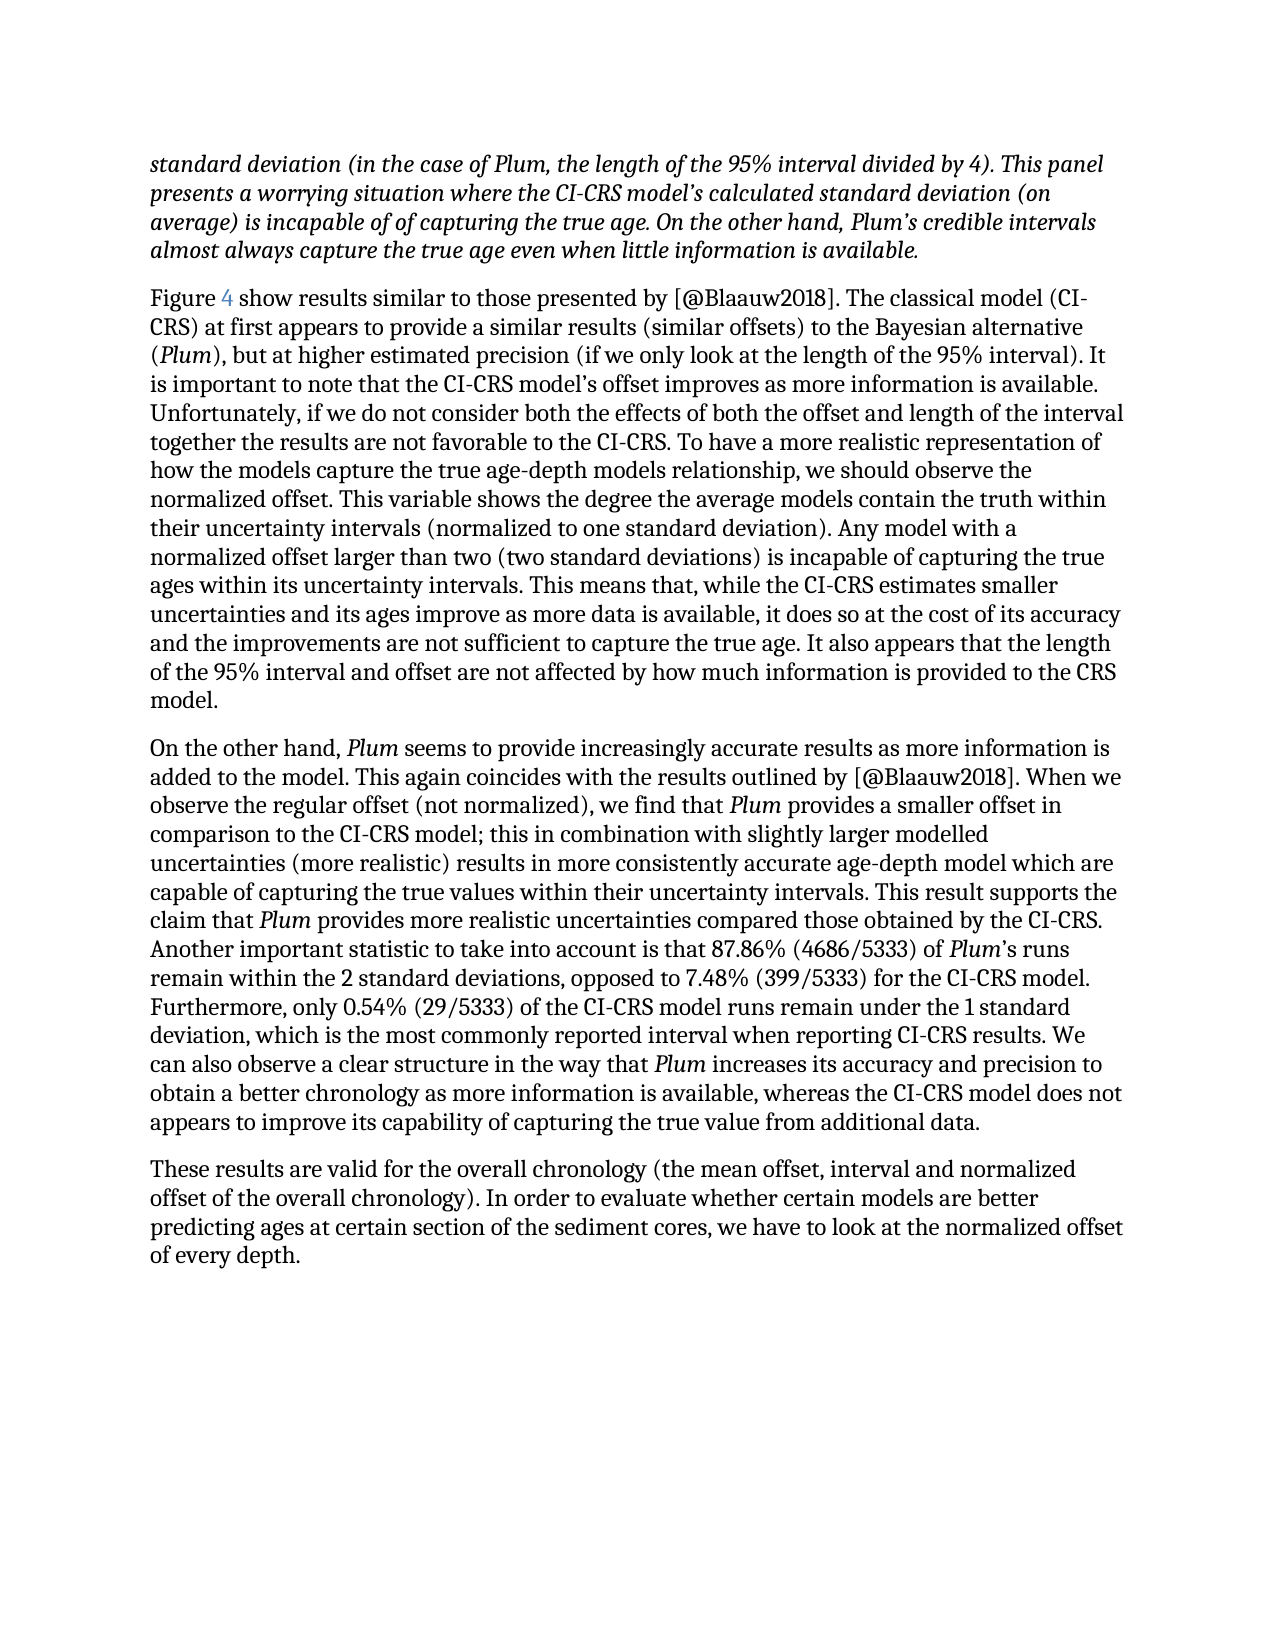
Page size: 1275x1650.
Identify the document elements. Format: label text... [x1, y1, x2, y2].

text On the other hand, Plum seems to provide increasingly accurate results as more information is added to the model. This again coincides with the results outlined by [@Blaauw2018]. When we observe the regular offset (not normalized), we find that Plum provides a smaller offset in comparison to the CI-CRS model; this in combination with slightly larger modelled uncertainties (more realistic) results in more consistently accurate age-depth model which are capable of capturing the true values within their uncertainty intervals. This result supports the claim that Plum provides more realistic uncertainties compared those obtained by the CI-CRS. Another important statistic to take into account is that 87.86% (4686/5333) of Plum’s runs remain within the 2 standard deviations, opposed to 7.48% (399/5333) for the CI-CRS model. Furthermore, only 0.54% (29/5333) of the CI-CRS model runs remain under the 1 standard deviation, which is the most commonly reported interval when reporting CI-CRS results. We can also observe a clear structure in the way that Plum increases its accuracy and precision to obtain a better chronology as more information is available, whereas the CI-CRS model does not appears to improve its capability of capturing the true value from additional data. [150, 734, 1125, 1136]
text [150, 150, 1125, 265]
text These results are valid for the overall chronology (the mean offset, interval and normalized offset of the overall chronology). In order to evaluate whether certain models are better predicting ages at certain section of the sediment cores, we have to look at the normalized offset of every depth. [150, 1155, 1125, 1270]
text Figure 4 show results similar to those presented by [@Blaauw2018]. The classical model (CI-CRS) at first appears to provide a similar results (similar offsets) to the Bayesian alternative (Plum), but at higher estimated precision (if we only look at the length of the 95% interval). It is important to note that the CI-CRS model’s offset improves as more information is available. Unfortunately, if we do not consider both the effects of both the offset and length of the interval together the results are not favorable to the CI-CRS. To have a more realistic representation of how the models capture the true age-depth models relationship, we should observe the normalized offset. This variable shows the degree the average models contain the truth within their uncertainty intervals (normalized to one standard deviation). Any model with a normalized offset larger than two (two standard deviations) is incapable of capturing the true ages within its uncertainty intervals. This means that, while the CI-CRS estimates smaller uncertainties and its ages improve as more data is available, it does so at the cost of its accuracy and the improvements are not sufficient to capture the true age. It also appears that the length of the 95% interval and offset are not affected by how much information is provided to the CRS model. [150, 284, 1125, 715]
